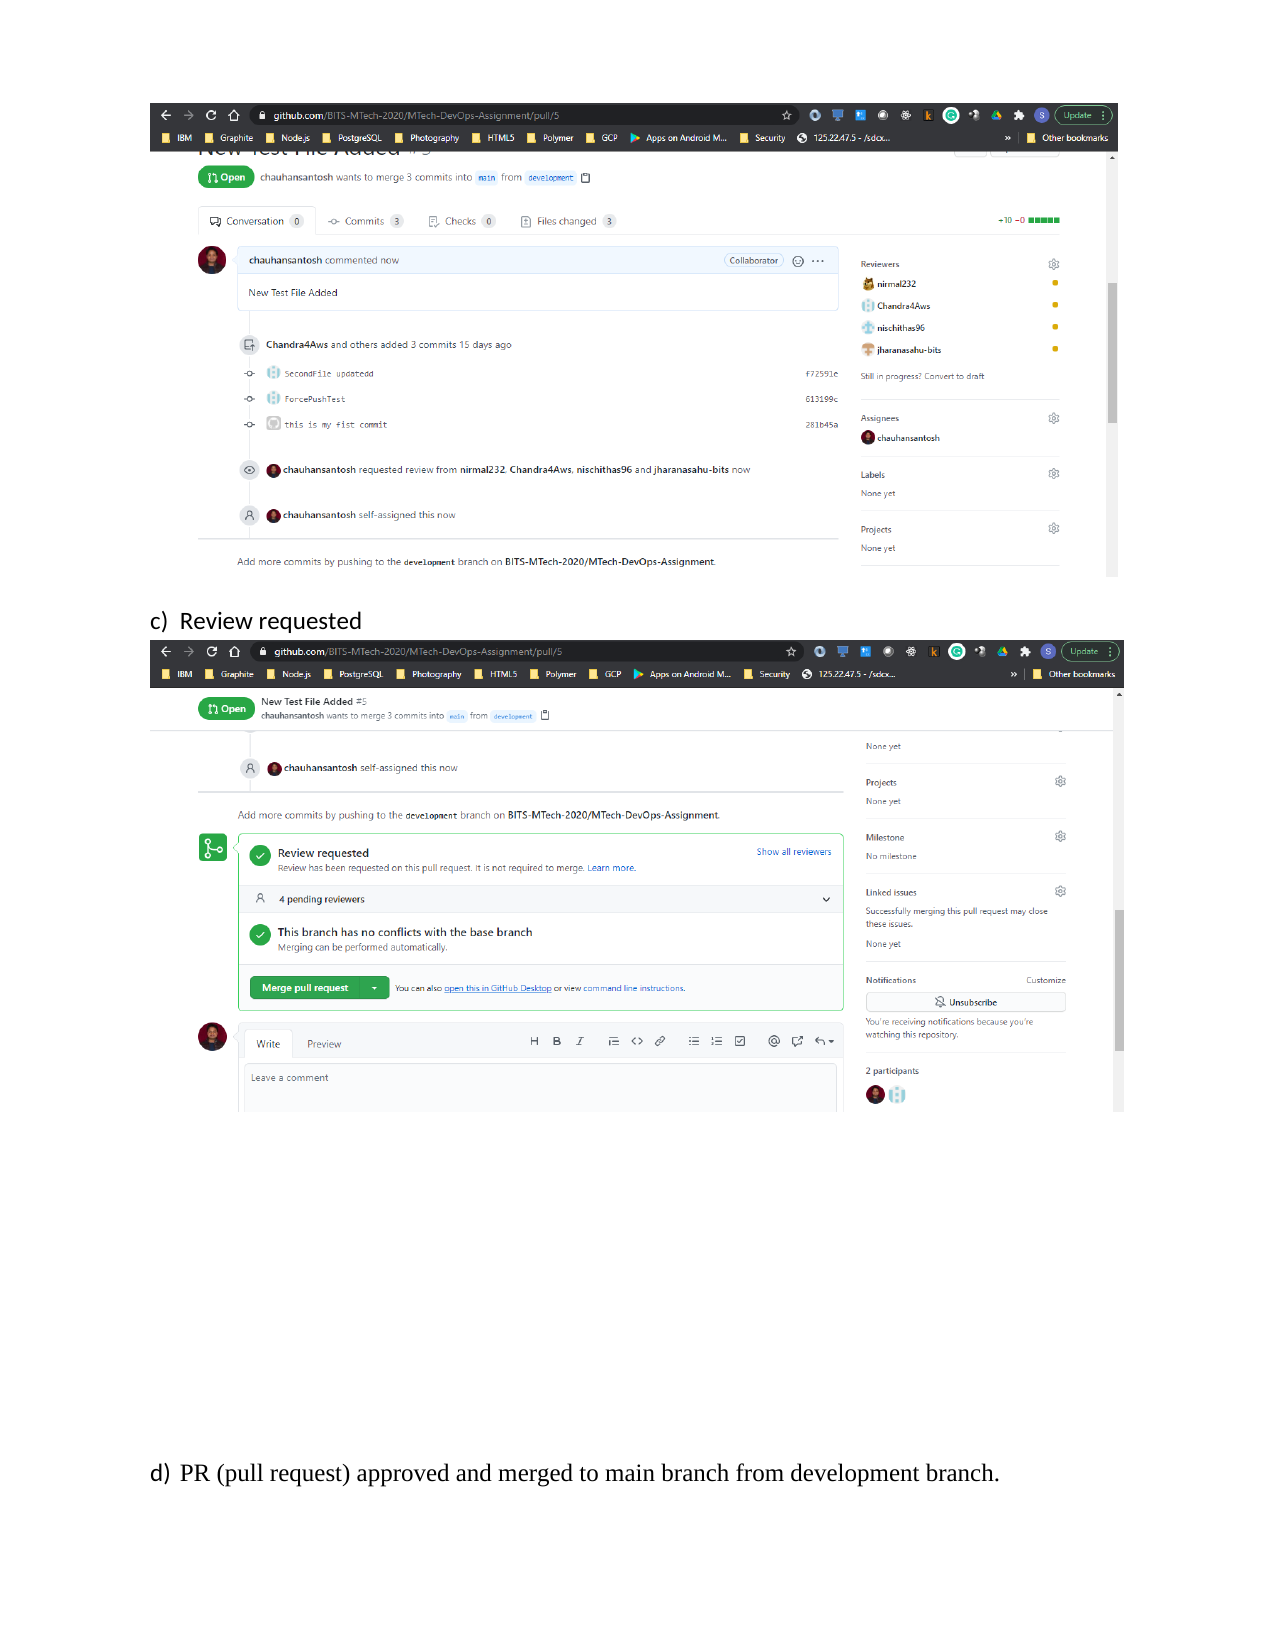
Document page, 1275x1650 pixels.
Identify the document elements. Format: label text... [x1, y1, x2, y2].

list PR (pull request) approved and merged to main branch from development branch. [150, 1457, 1125, 1487]
list Review requested [150, 606, 1125, 636]
picture [150, 103, 1118, 577]
picture [150, 640, 1124, 1112]
